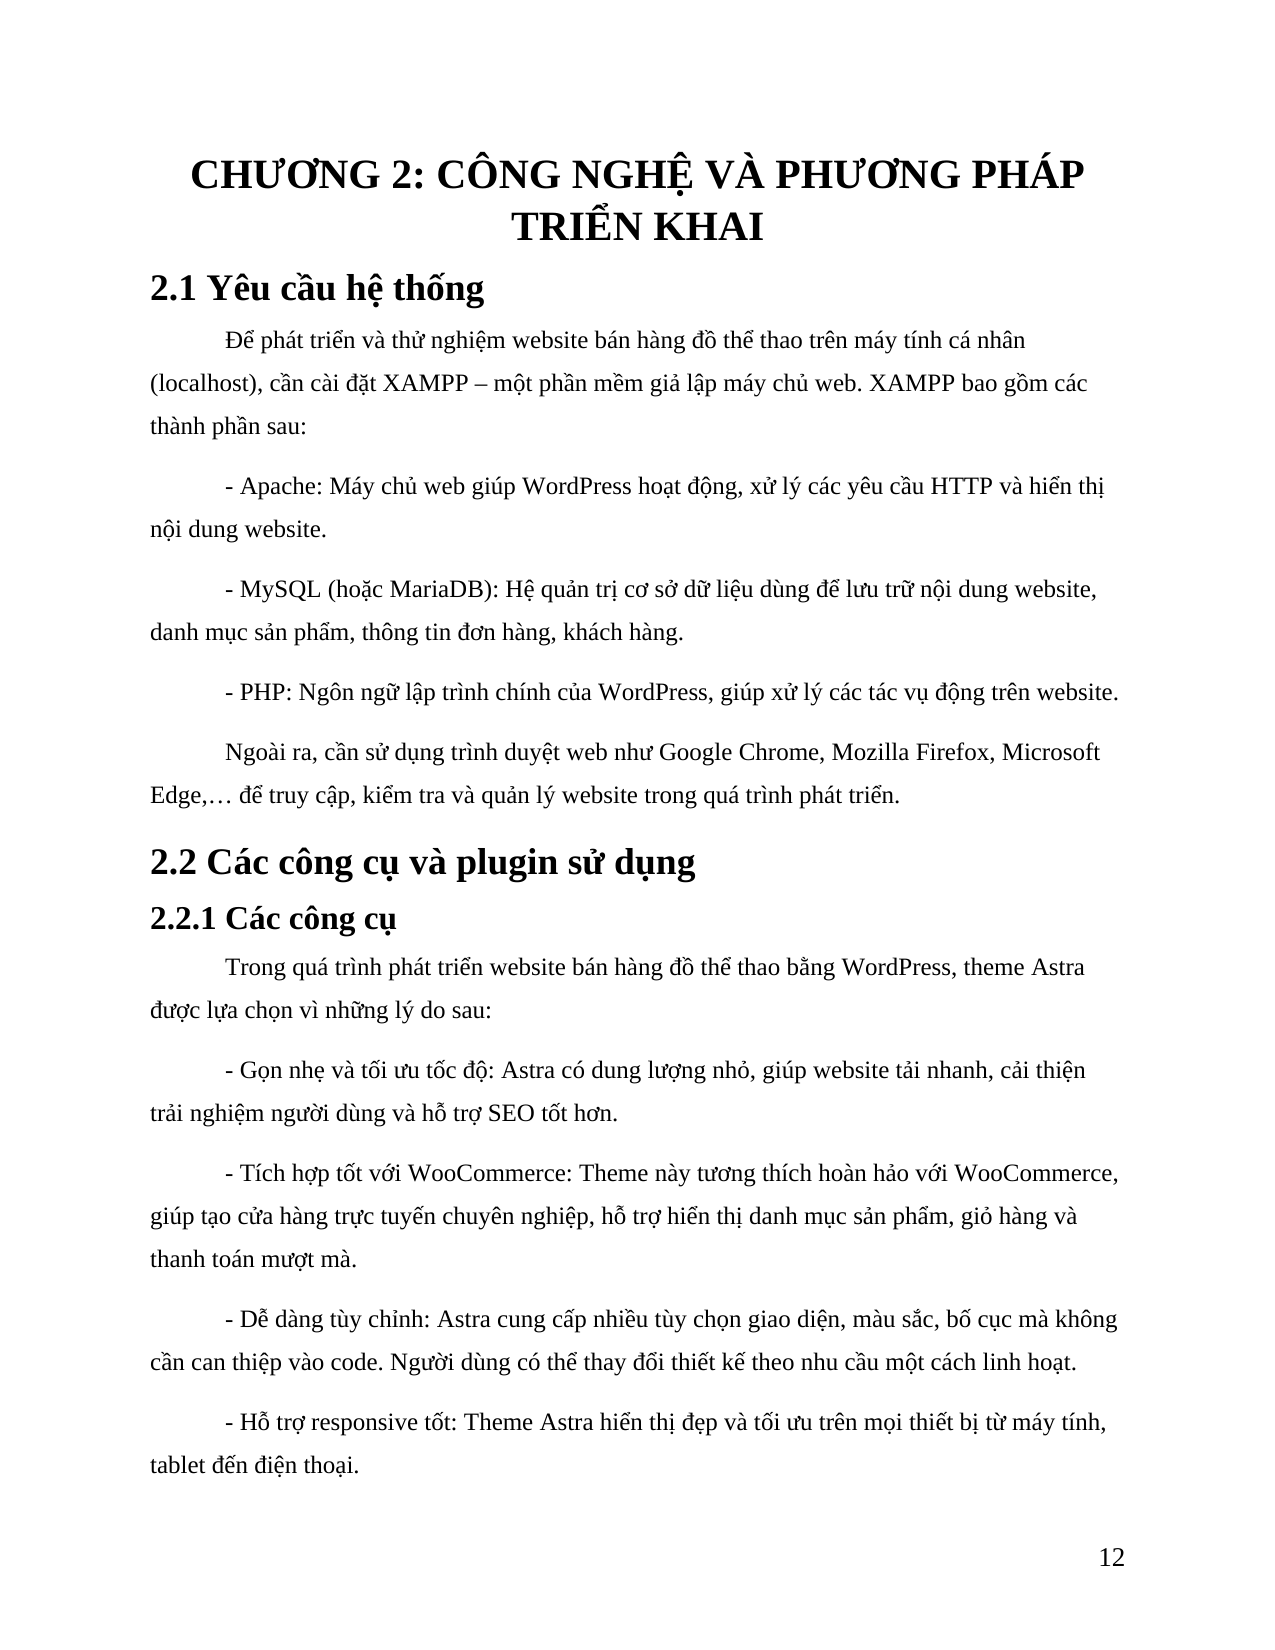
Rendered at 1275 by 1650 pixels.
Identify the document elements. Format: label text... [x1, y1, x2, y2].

subtitle 2.1 Yêu cầu hệ thống [150, 266, 1125, 309]
text - Apache: Máy chủ web giúp WordPress hoạt động, xử lý các yêu cầu HTTP và hiển thị nội dung website. [150, 471, 1125, 543]
text - Gọn nhẹ và tối ưu tốc độ: Astra có dung lượng nhỏ, giúp website tải nhanh, cải thiện trải nghiệm người dùng và hỗ trợ SEO tốt hơn. [150, 1055, 1125, 1127]
text - Hỗ trợ responsive tốt: Theme Astra hiển thị đẹp và tối ưu trên mọi thiết bị từ máy tính, tablet đến điện thoại. [150, 1407, 1125, 1479]
text Để phát triển và thử nghiệm website bán hàng đồ thể thao trên máy tính cá nhân (localhost), cần cài đặt XAMPP – một phần mềm giả lập máy chủ web. XAMPP bao gồm các thành phần sau: [150, 325, 1125, 440]
text Trong quá trình phát triển website bán hàng đồ thể thao bằng WordPress, theme Astra được lựa chọn vì những lý do sau: [150, 952, 1125, 1024]
text - Dễ dàng tùy chỉnh: Astra cung cấp nhiều tùy chọn giao diện, màu sắc, bố cục mà không cần can thiệp vào code. Người dùng có thể thay đổi thiết kế theo nhu cầu một cách linh hoạt. [150, 1304, 1125, 1376]
text - PHP: Ngôn ngữ lập trình chính của WordPress, giúp xử lý các tác vụ động trên website. [150, 677, 1125, 706]
subtitle 2.2.1 Các công cụ [150, 898, 1125, 937]
subtitle 2.2 Các công cụ và plugin sử dụng [150, 839, 1125, 883]
text - Tích hợp tốt với WooCommerce: Theme này tương thích hoàn hảo với WooCommerce, giúp tạo cửa hàng trực tuyến chuyên nghiệp, hỗ trợ hiển thị danh mục sản phẩm, giỏ hàng và thanh toán mượt mà. [150, 1158, 1125, 1273]
text - MySQL (hoặc MariaDB): Hệ quản trị cơ sở dữ liệu dùng để lưu trữ nội dung website, danh mục sản phẩm, thông tin đơn hàng, khách hàng. [150, 574, 1125, 646]
subtitle CHƯƠNG 2: CÔNG NGHỆ VÀ PHƯƠNG PHÁP TRIỂN KHAI [150, 150, 1125, 249]
text Ngoài ra, cần sử dụng trình duyệt web như Google Chrome, Mozilla Firefox, Microsoft Edge,… để truy cập, kiểm tra và quản lý website trong quá trình phát triển. [150, 737, 1125, 808]
